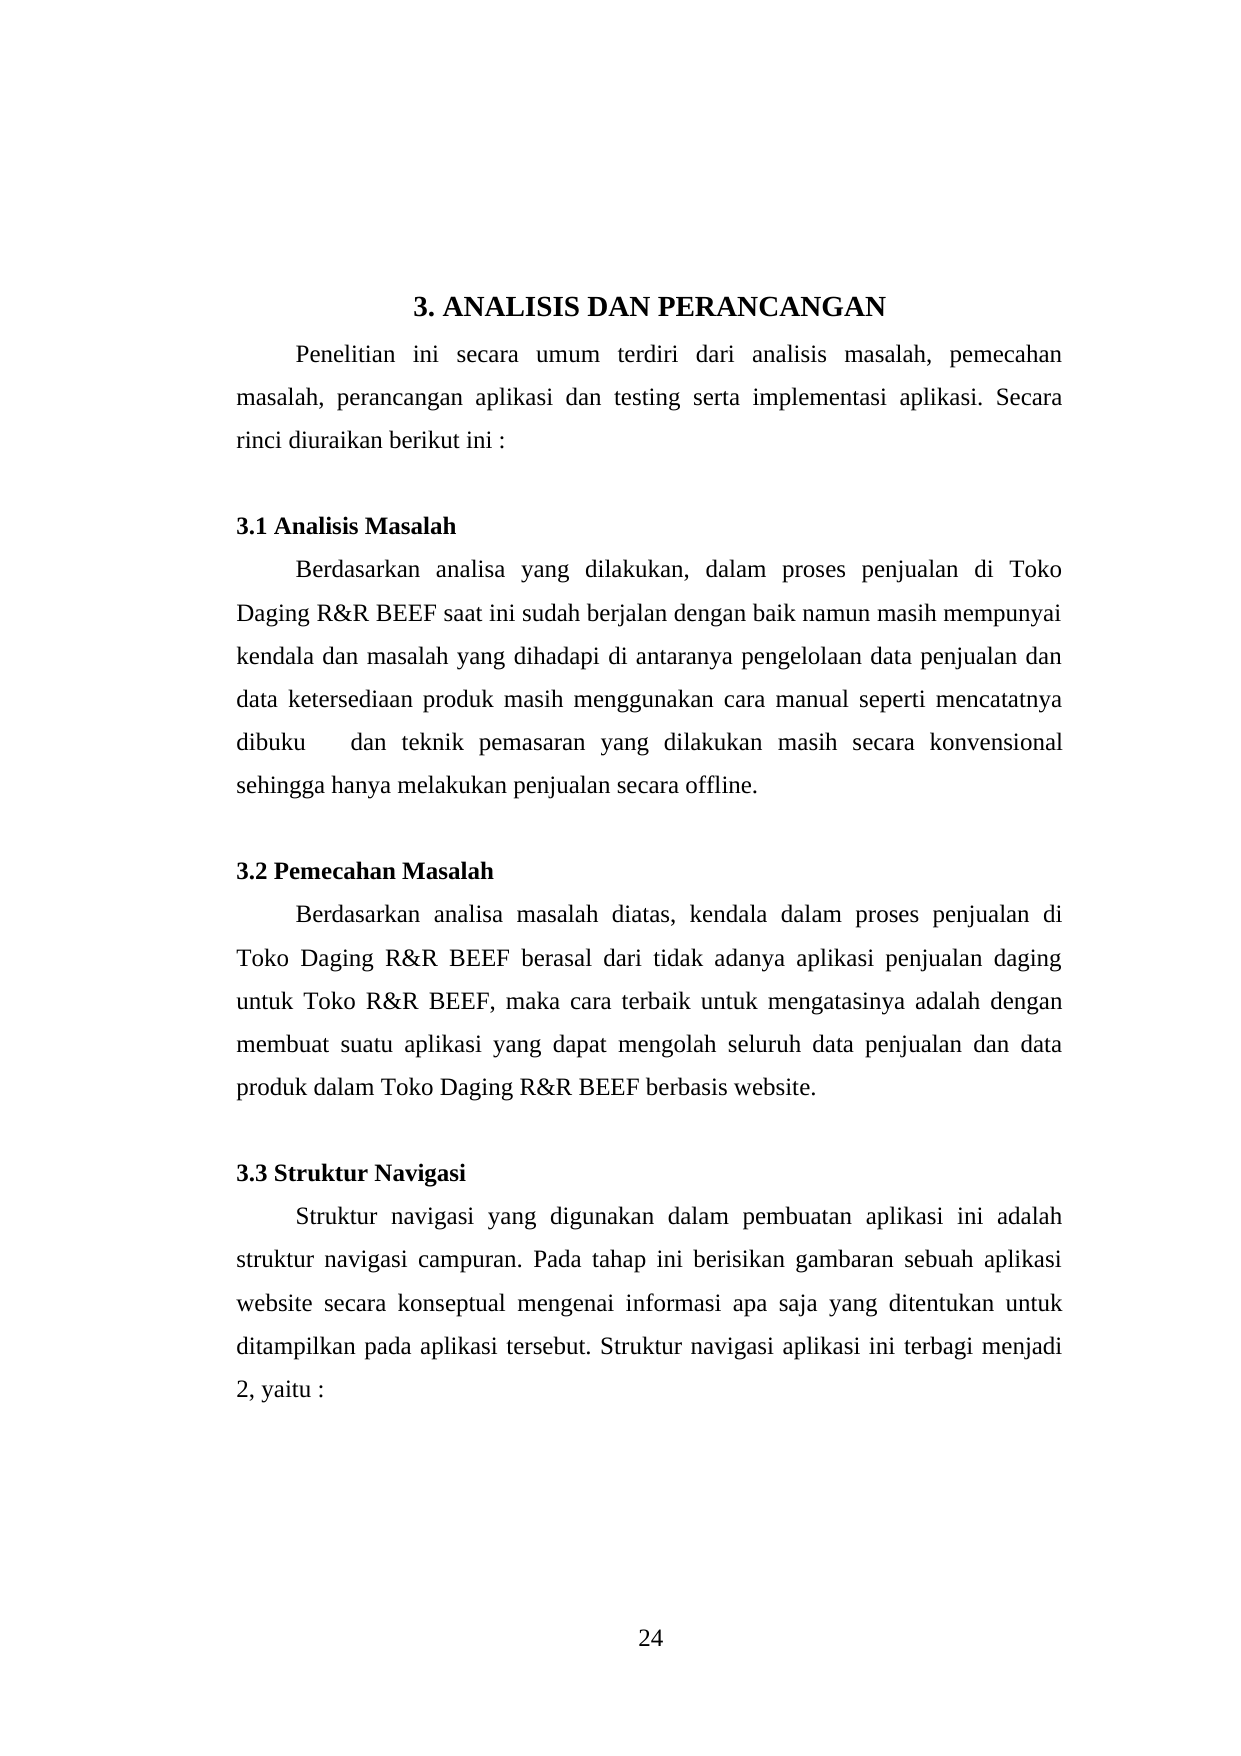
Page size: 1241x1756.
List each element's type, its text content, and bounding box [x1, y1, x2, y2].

subtitle Struktur Navigasi [236, 1158, 1063, 1187]
subtitle Analisis Masalah [236, 511, 1063, 540]
subtitle Pemecahan Masalah [236, 856, 1063, 885]
text Struktur navigasi yang digunakan dalam pembuatan aplikasi ini adalah struktur navigasi campuran. Pada tahap ini berisikan gambaran sebuah aplikasi website secara konseptual mengenai informasi apa saja yang ditentukan untuk ditampilkan pada aplikasi tersebut. Struktur navigasi aplikasi ini terbagi menjadi 2, yaitu : [236, 1201, 1063, 1403]
text Penelitian ini secara umum terdiri dari analisis masalah, pemecahan masalah, perancangan aplikasi dan testing serta implementasi aplikasi. Secara rinci diuraikan berikut ini : [236, 339, 1063, 454]
text Berdasarkan analisa masalah diatas, kendala dalam proses penjualan di Toko Daging R&R BEEF berasal dari tidak adanya aplikasi penjualan daging untuk Toko R&R BEEF, maka cara terbaik untuk mengatasinya adalah dengan membuat suatu aplikasi yang dapat mengolah seluruh data penjualan dan data produk dalam Toko Daging R&R BEEF berbasis website. [236, 899, 1063, 1101]
subtitle ANALISIS DAN PERANCANGAN [236, 289, 1063, 322]
text Berdasarkan analisa yang dilakukan, dalam proses penjualan di Toko Daging R&R BEEF saat ini sudah berjalan dengan baik namun masih mempunyai kendala dan masalah yang dihadapi di antaranya pengelolaan data penjualan dan data ketersediaan produk masih menggunakan cara manual seperti mencatatnya dibuku dan teknik pemasaran yang dilakukan masih secara konvensional sehingga hanya melakukan penjualan secara offline. [236, 554, 1063, 799]
